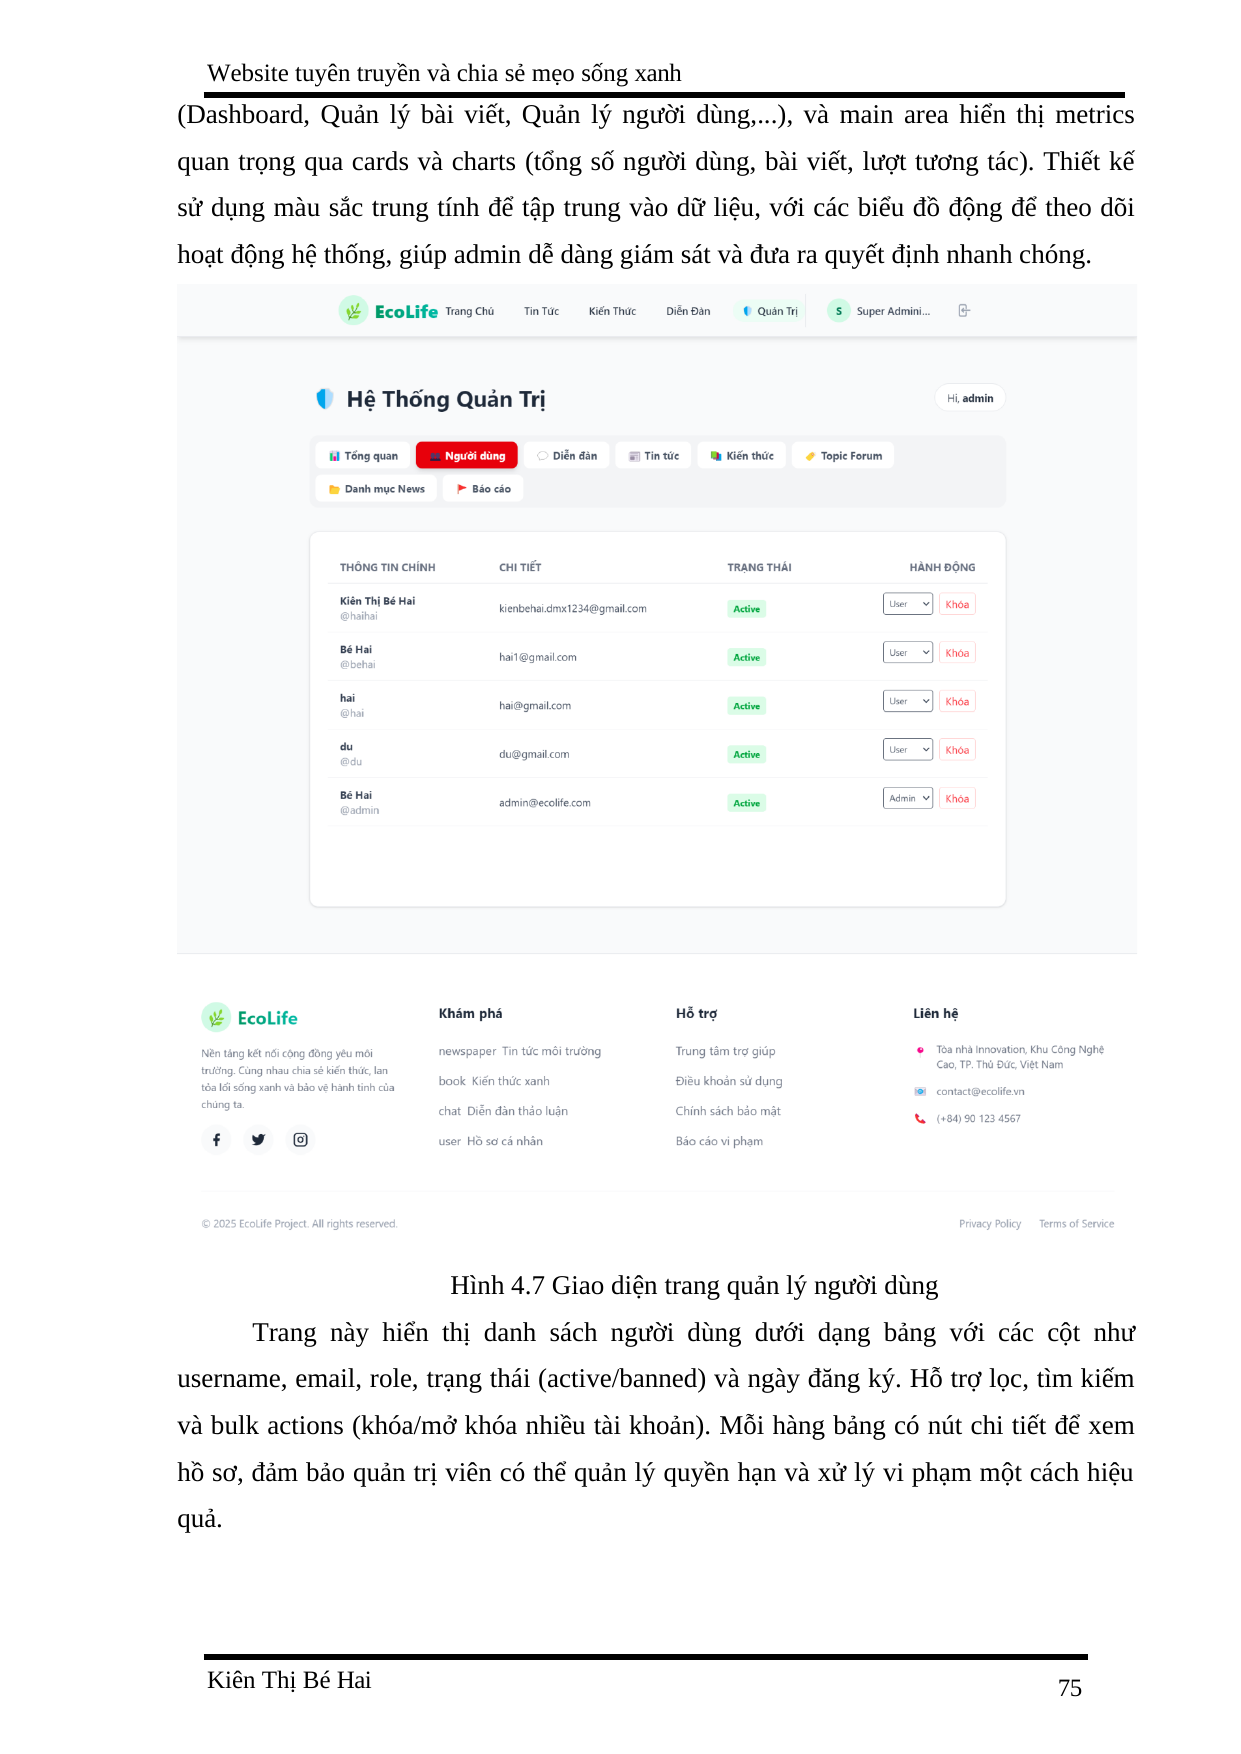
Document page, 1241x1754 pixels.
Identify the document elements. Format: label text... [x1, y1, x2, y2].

text Trang này hiển thị danh sách người dùng dưới dạng bảng với các cột như username, email, role, trạng thái (active/banned) và ngày đăng ký. Hỗ trợ lọc, tìm kiếm và bulk actions (khóa/mở khóa nhiều tài khoản). Mỗi hàng bảng có nút chi tiết để xem hồ sơ, đảm bảo quản trị viên có thể quản lý quyền hạn và xử lý vi phạm một cách hiệu quả. [177, 1316, 1137, 1533]
picture [177, 284, 1138, 1254]
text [177, 98, 1137, 269]
text Hình 4.7 Giao diện trang quản lý người dùng [177, 1269, 1137, 1300]
